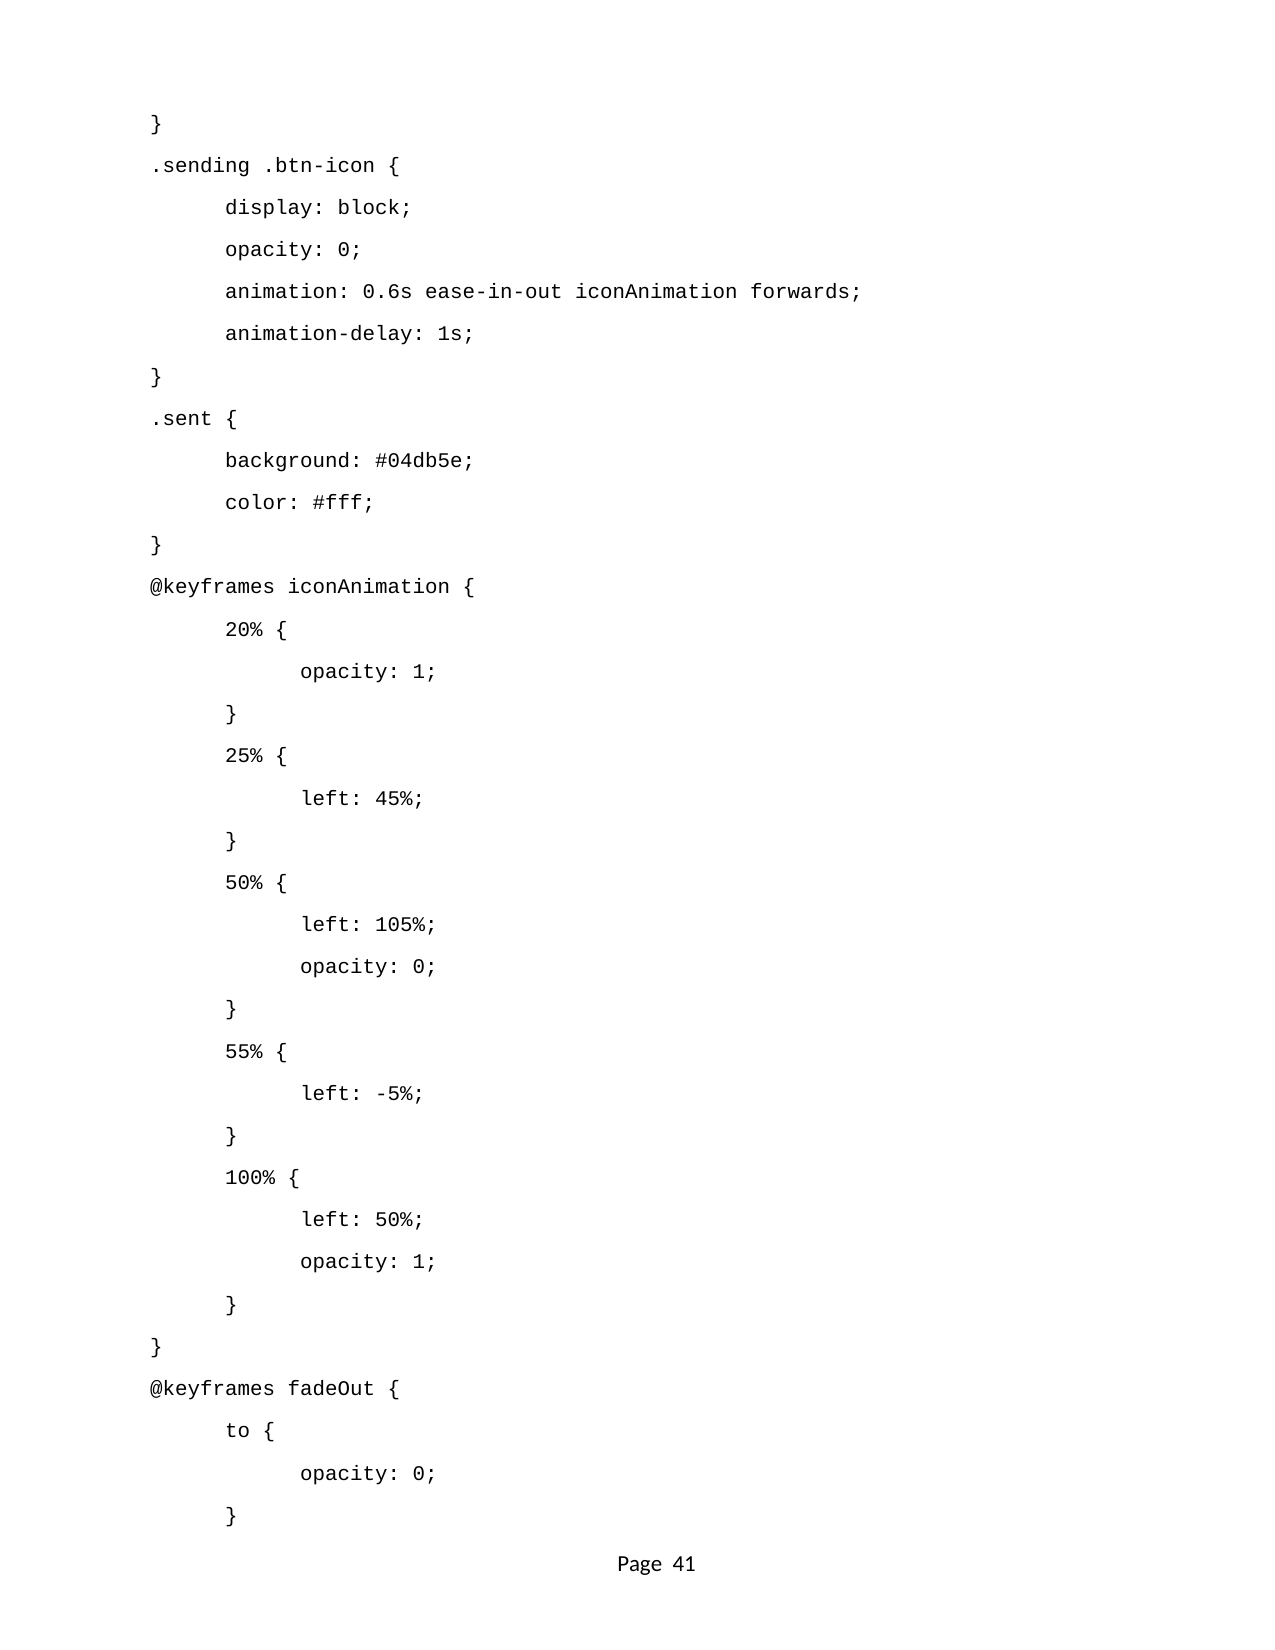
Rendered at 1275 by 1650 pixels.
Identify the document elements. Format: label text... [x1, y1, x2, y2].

text 55% { [150, 1041, 1162, 1064]
text } [150, 703, 1162, 727]
text opacity: 1; [150, 1252, 1162, 1275]
text @keyframes fadeOut { [150, 1378, 1162, 1402]
text } [150, 1125, 1162, 1149]
text 100% { [150, 1167, 1162, 1191]
text to { [150, 1420, 1162, 1444]
text .sent { [150, 408, 1162, 431]
text display: block; [150, 197, 1162, 221]
text left: 105%; [150, 914, 1162, 938]
text opacity: 0; [150, 956, 1162, 980]
text 25% { [150, 745, 1162, 769]
text left: 45%; [150, 787, 1162, 811]
text background: #04db5e; [150, 450, 1162, 474]
text } [150, 534, 1162, 558]
text } [150, 112, 1162, 136]
text } [150, 366, 1162, 389]
text opacity: 1; [150, 661, 1162, 684]
text 20% { [150, 619, 1162, 642]
text } [150, 998, 1162, 1022]
text animation-delay: 1s; [150, 323, 1162, 347]
text 50% { [150, 872, 1162, 896]
text @keyframes iconAnimation { [150, 577, 1162, 600]
text left: 50%; [150, 1209, 1162, 1233]
text left: -5%; [150, 1083, 1162, 1106]
text color: #fff; [150, 492, 1162, 516]
text opacity: 0; [150, 239, 1162, 263]
text } [150, 1336, 1162, 1359]
text opacity: 0; [150, 1462, 1162, 1486]
text animation: 0.6s ease-in-out iconAnimation forwards; [150, 281, 1162, 305]
text } [150, 830, 1162, 853]
text } [150, 1505, 1162, 1528]
text } [150, 1294, 1162, 1317]
text .sending .btn-icon { [150, 155, 1162, 178]
